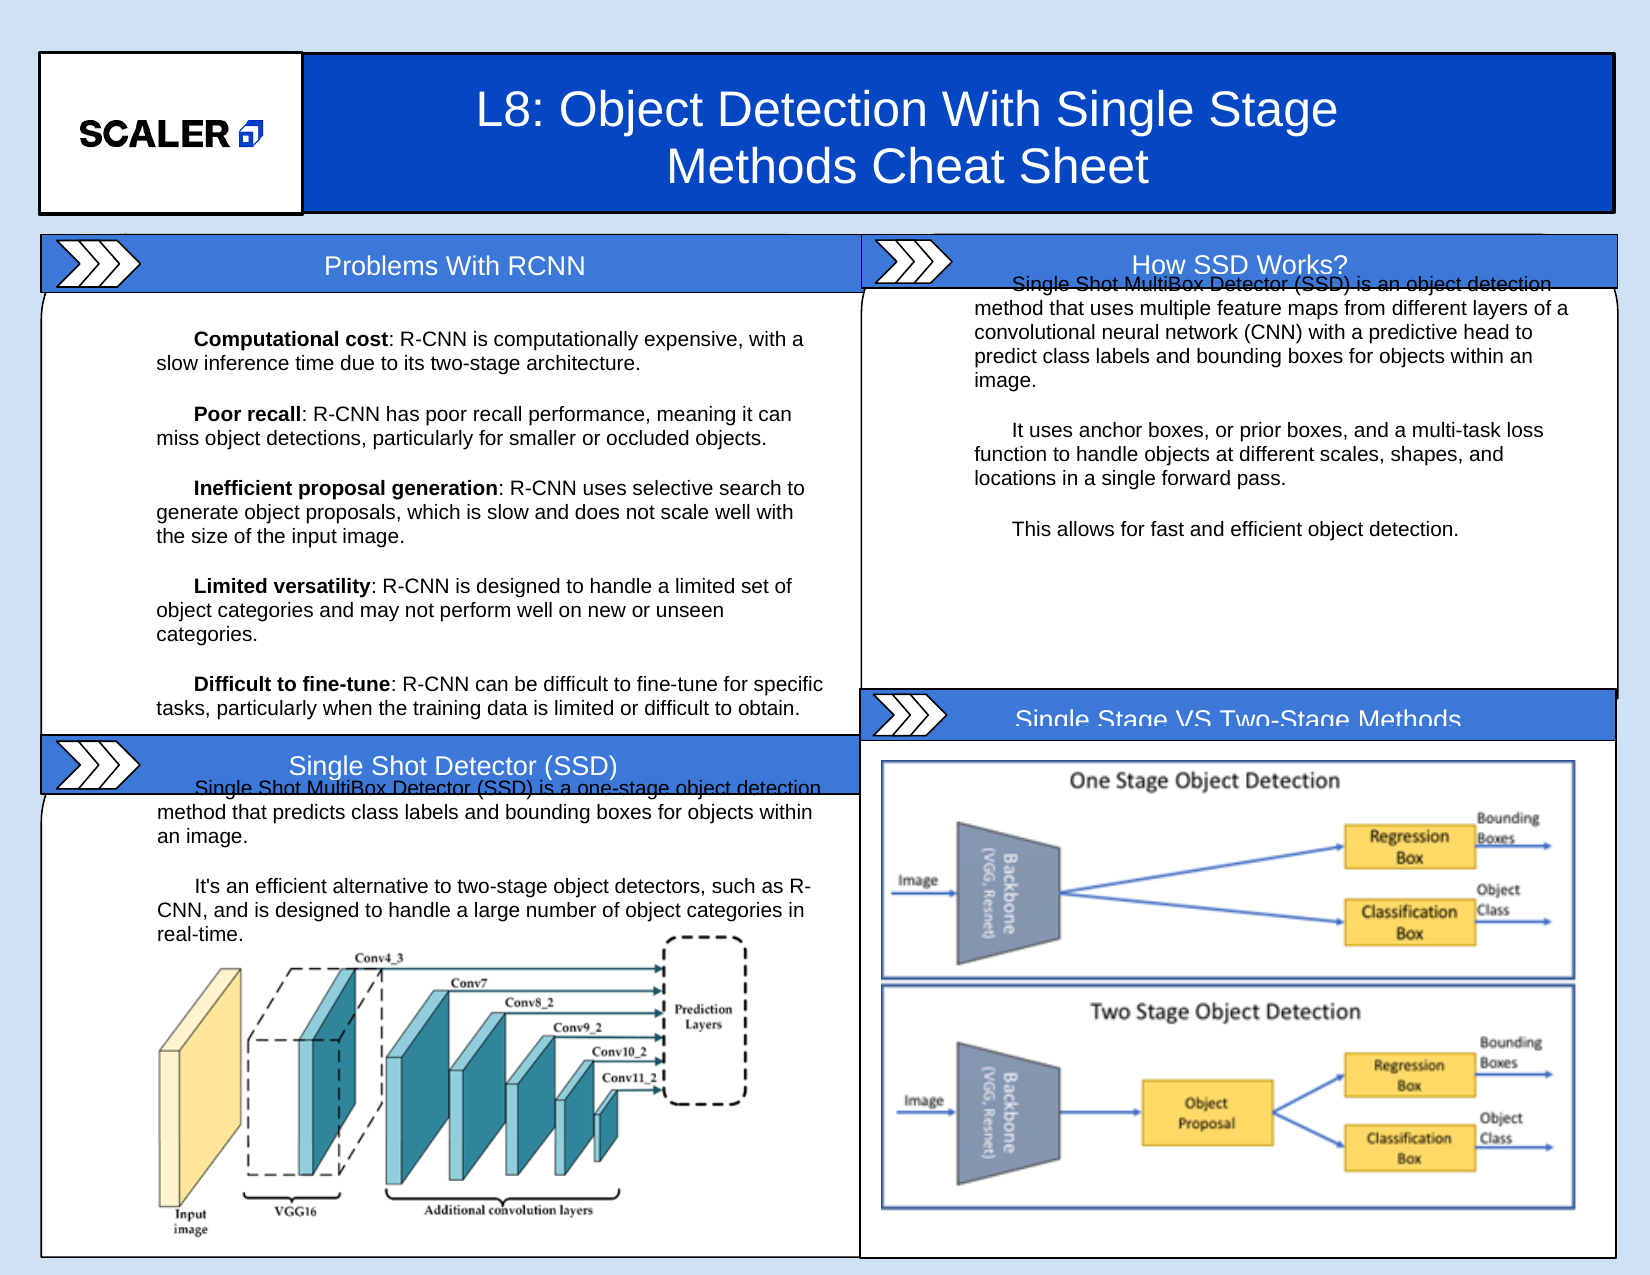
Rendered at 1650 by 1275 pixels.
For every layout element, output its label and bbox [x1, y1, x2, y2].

picture [881, 760, 1581, 1214]
picture [151, 928, 755, 1241]
picture [41, 54, 301, 212]
